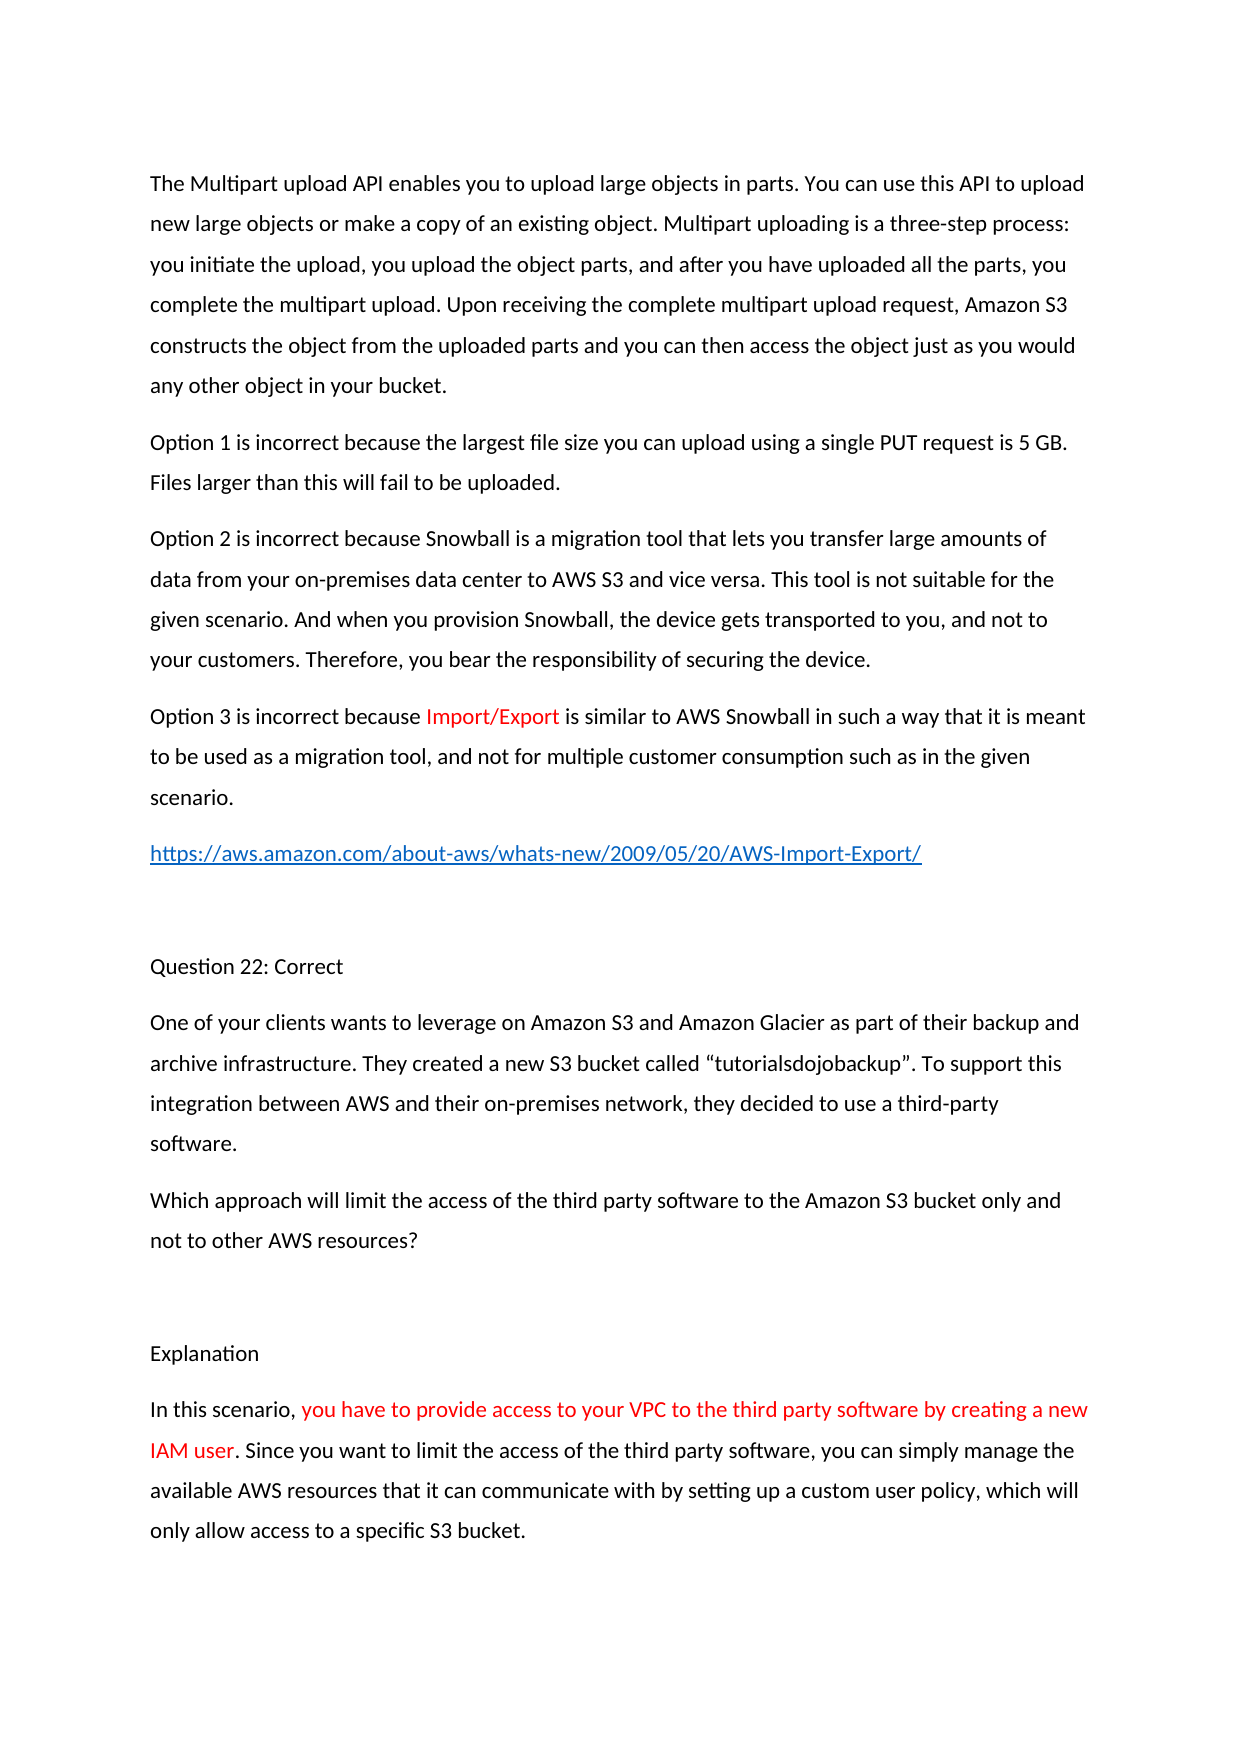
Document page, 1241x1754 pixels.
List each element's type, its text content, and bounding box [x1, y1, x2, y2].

text Option 3 is incorrect because Import/Export is similar to AWS Snowball in such a way that it is meant to be used as a migration tool, and not for multiple customer consumption such as in the given scenario. [150, 697, 1090, 816]
text Explanation [150, 1334, 1090, 1372]
text Which approach will limit the access of the third party software to the Amazon S3 bucket only and not to other AWS resources? [150, 1181, 1090, 1259]
text The Multipart upload API enables you to upload large objects in parts. You can use this API to upload new large objects or make a copy of an existing object. Multipart uploading is a three-step process: you initiate the upload, you upload the object parts, and after you have uploaded all the parts, you complete the multipart upload. Upon receiving the complete multipart upload request, Amazon S3 constructs the object from the uploaded parts and you can then access the object just as you would any other object in your bucket. [150, 164, 1090, 404]
text Question 22: Correct [150, 947, 1090, 985]
text In this scenario, you have to provide access to your VPC to the third party software by creating a new IAM user. Since you want to limit the access of the third party software, you can simply manage the available AWS resources that it can communicate with by setting up a custom user policy, which will only allow access to a specific S3 bucket. [150, 1391, 1090, 1549]
text https://aws.amazon.com/about-aws/whats-new/2009/05/20/AWS-Import-Export/ [150, 834, 1090, 872]
text Option 2 is incorrect because Snowball is a migration tool that lets you transfer large amounts of data from your on-premises data center to AWS S3 and vice versa. This tool is not suitable for the given scenario. And when you provision Snowball, the device gets transported to you, and not to your customers. Therefore, you bear the responsibility of securing the device. [150, 520, 1090, 678]
text Option 1 is incorrect because the largest file size you can upload using a single PUT request is 5 GB. Files larger than this will fail to be uploaded. [150, 423, 1090, 501]
text One of your clients wants to leverage on Amazon S3 and Amazon Glacier as part of their backup and archive infrastructure. They created a new S3 bucket called “tutorialsdojobackup”. To support this integration between AWS and their on-premises network, they decided to use a third-party software. [150, 1003, 1090, 1162]
